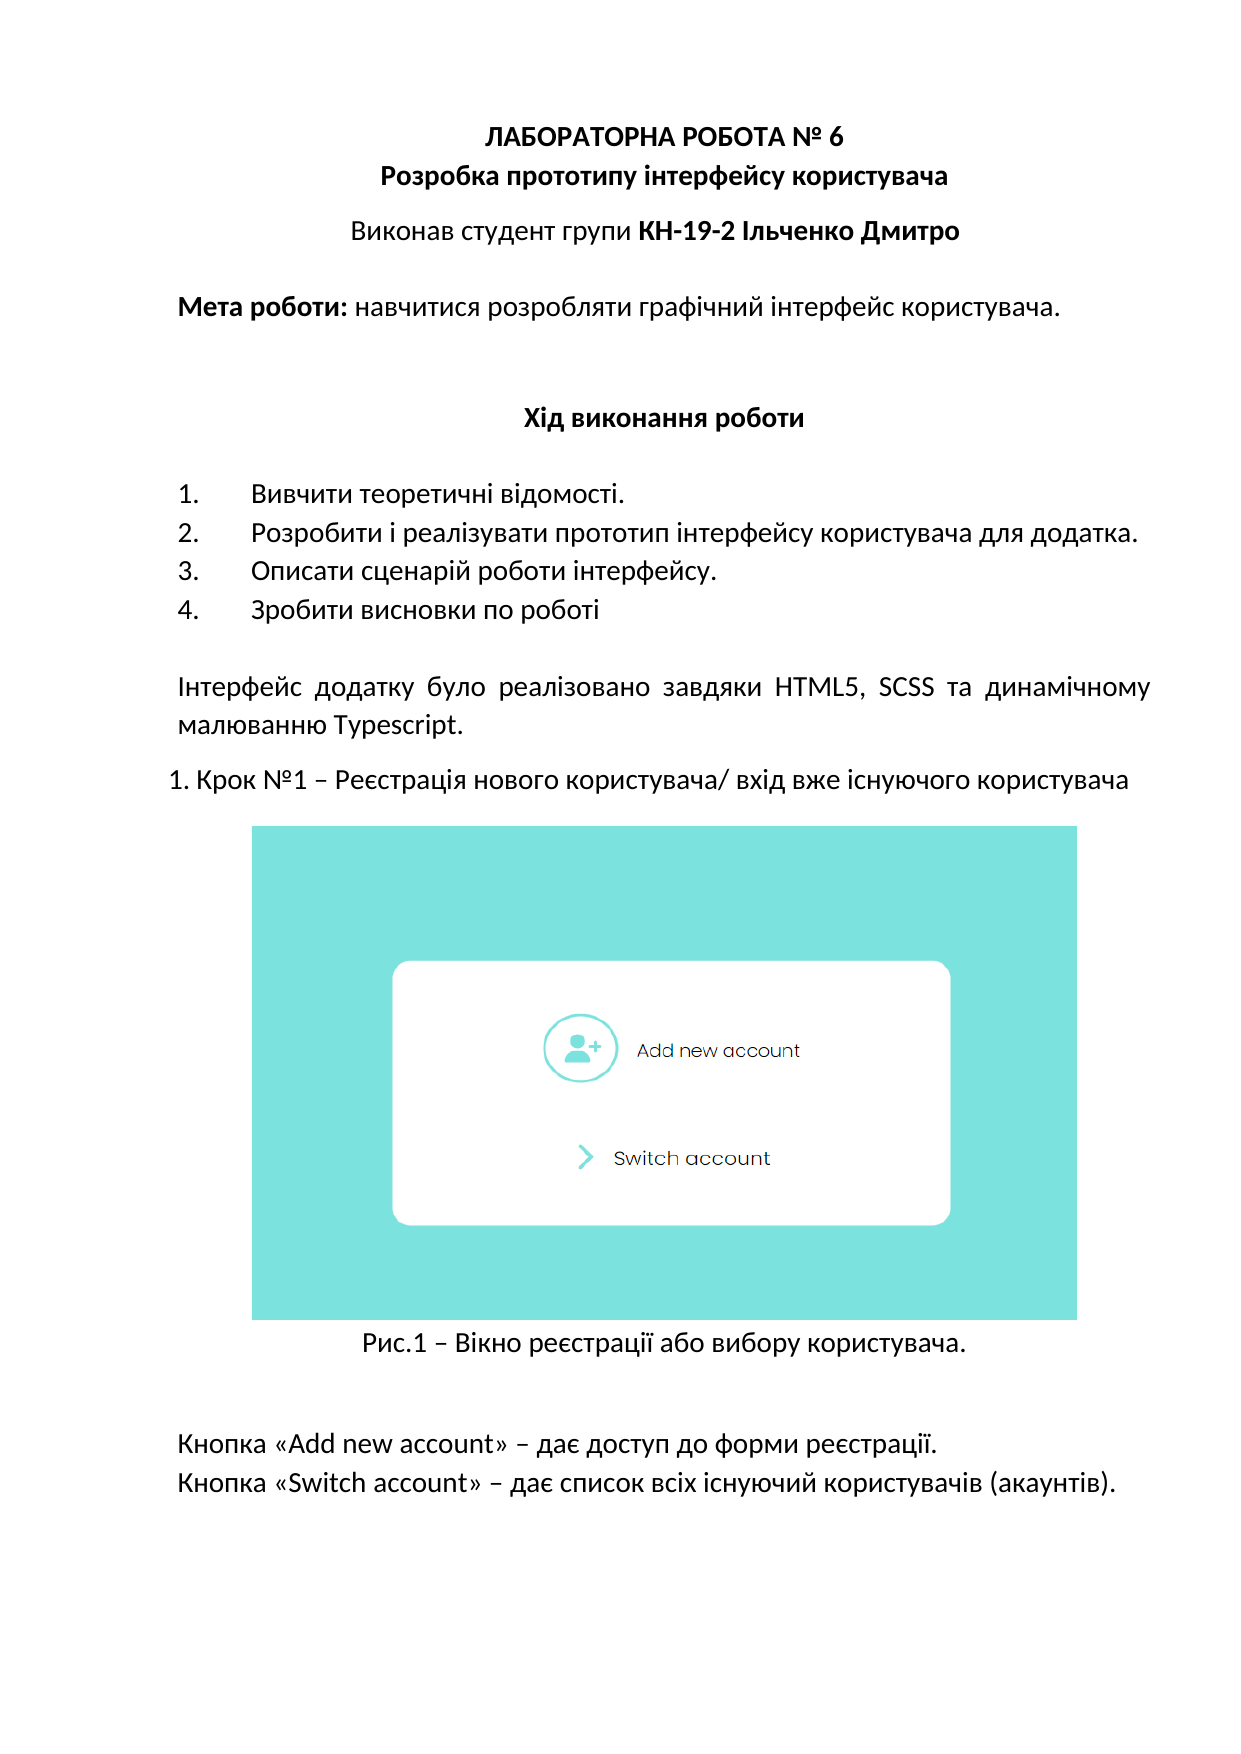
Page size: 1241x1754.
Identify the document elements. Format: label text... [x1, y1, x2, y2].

text 4. Зробити висновки по роботі [177, 591, 1152, 627]
text Мета роботи: навчитися розробляти графічний інтерфейс користувача. [177, 288, 1152, 324]
text Лабораторна робота № 6 Розробка прототипу інтерфейсу користувача [177, 118, 1152, 192]
text 2. Розробити і реалізувати прототип інтерфейсу користувача для додатка. [177, 514, 1152, 550]
text Хід виконання роботи [177, 399, 1152, 434]
text Інтерфейс додатку було реалізовано завдяки HTML5, SCSS та динамічному малюванню Typescript. [177, 668, 1152, 742]
text Кнопка «Add new account» – дає доступ до форми реєстрації. Кнопка «Switch account» – дає список всіх існуючий користувачів (акаунтів). [177, 1426, 1152, 1500]
picture [251, 826, 1077, 1320]
text 3. Описати сценарій роботи інтерфейсу. [177, 552, 1152, 588]
list Крок №1 – Реєстрація нового користувача/ вхід вже існуючого користувача [168, 761, 1152, 797]
text Рис.1 – Вікно реєстрації або вибору користувача. [177, 1324, 1152, 1359]
text 1. Вивчити теоретичні відомості. [177, 476, 1152, 511]
text Виконав студент групи КН-19-2 Ільченко Дмитро [177, 212, 1133, 247]
